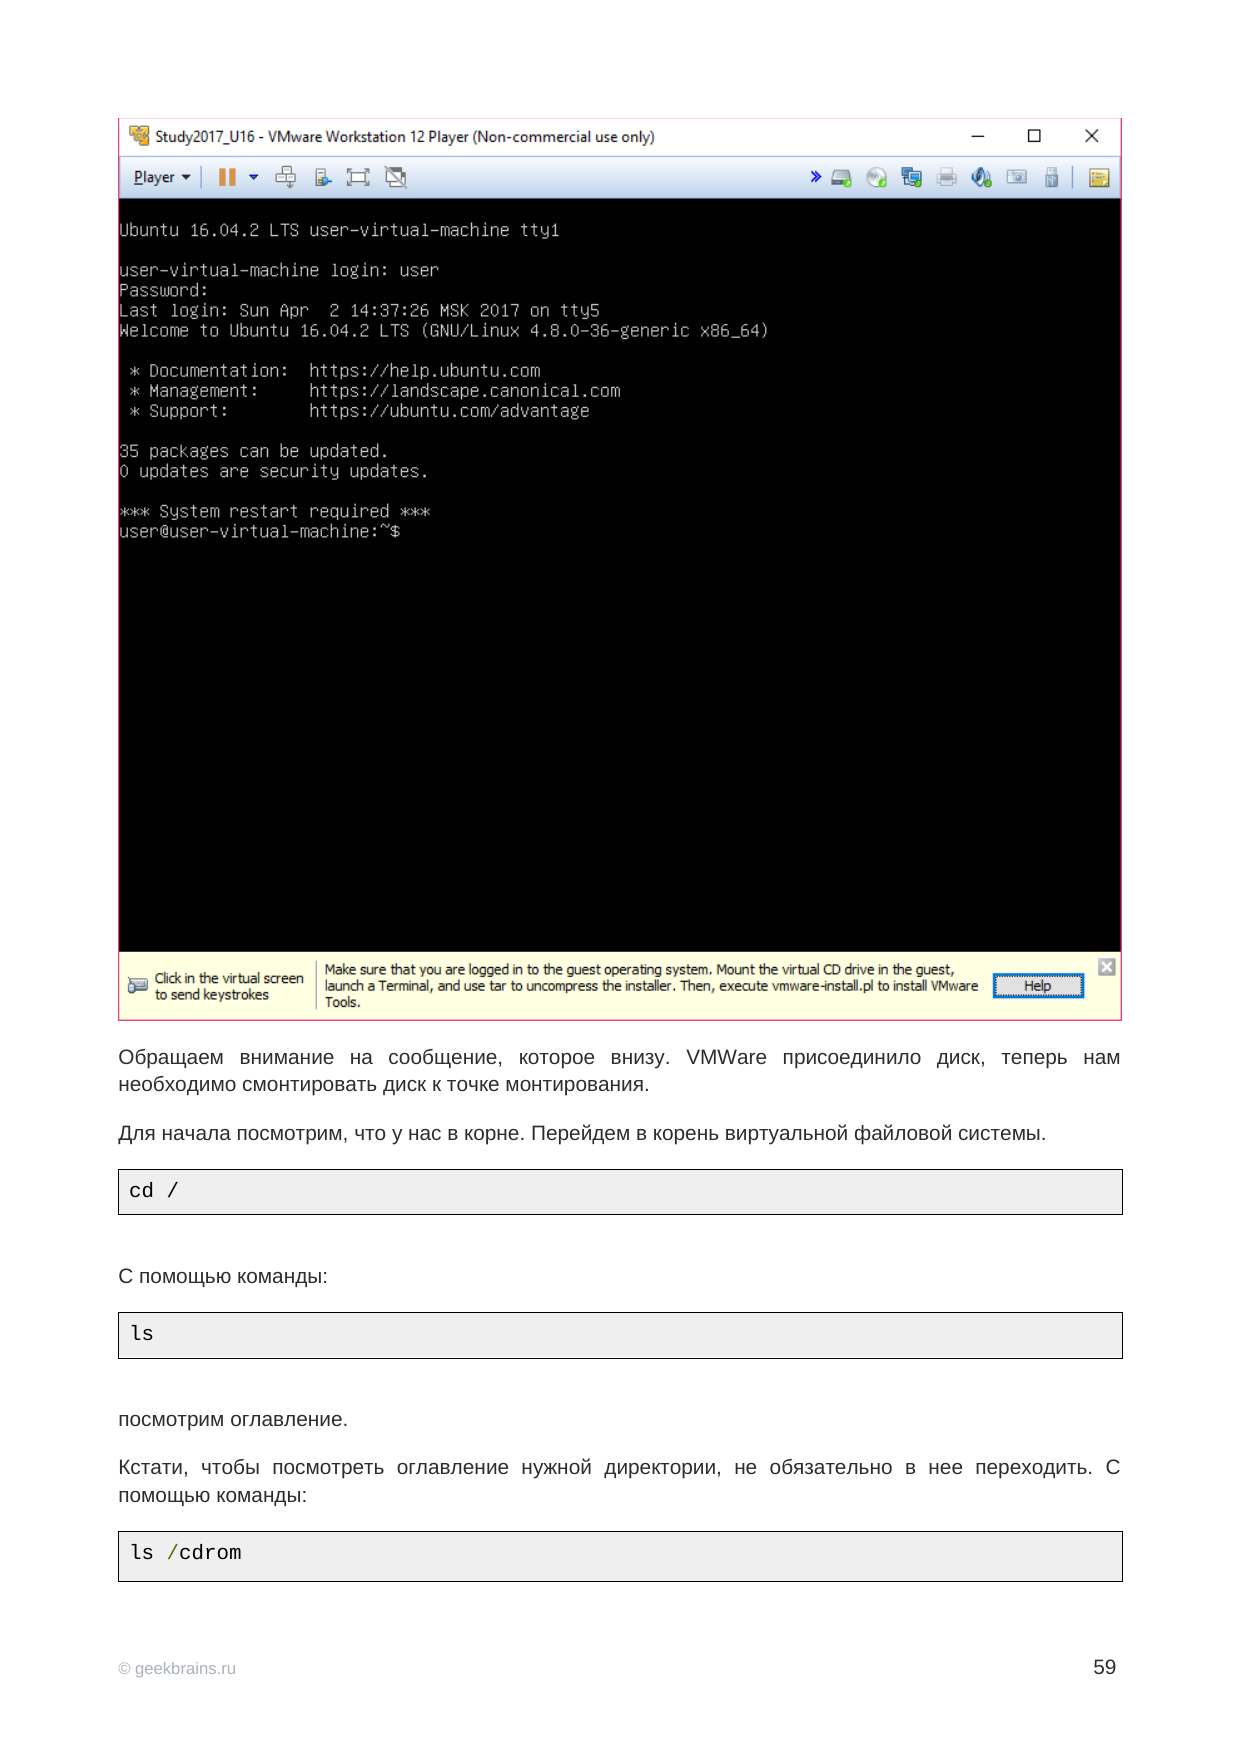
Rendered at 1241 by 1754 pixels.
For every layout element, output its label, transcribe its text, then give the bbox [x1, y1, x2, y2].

picture [118, 118, 1122, 1021]
table_header cd / [119, 1170, 1122, 1214]
text Для начала посмотрим, что у нас в корне. Перейдем в корень виртуальной файловой системы. [118, 1120, 1122, 1144]
text Обращаем внимание на сообщение, которое внизу. VMWare присоединило диск, теперь нам необходимо смонтировать диск к точке монтирования. [118, 1044, 1122, 1096]
table_header ls [119, 1313, 1122, 1357]
text посмотрим оглавление. [118, 1379, 1122, 1431]
text Кстати, чтобы посмотреть оглавление нужной директории, не обязательно в нее переходить. С помощью команды: [118, 1455, 1122, 1507]
table_header ls /cdrom [119, 1532, 1122, 1581]
text С помощью команды: [118, 1236, 1122, 1287]
